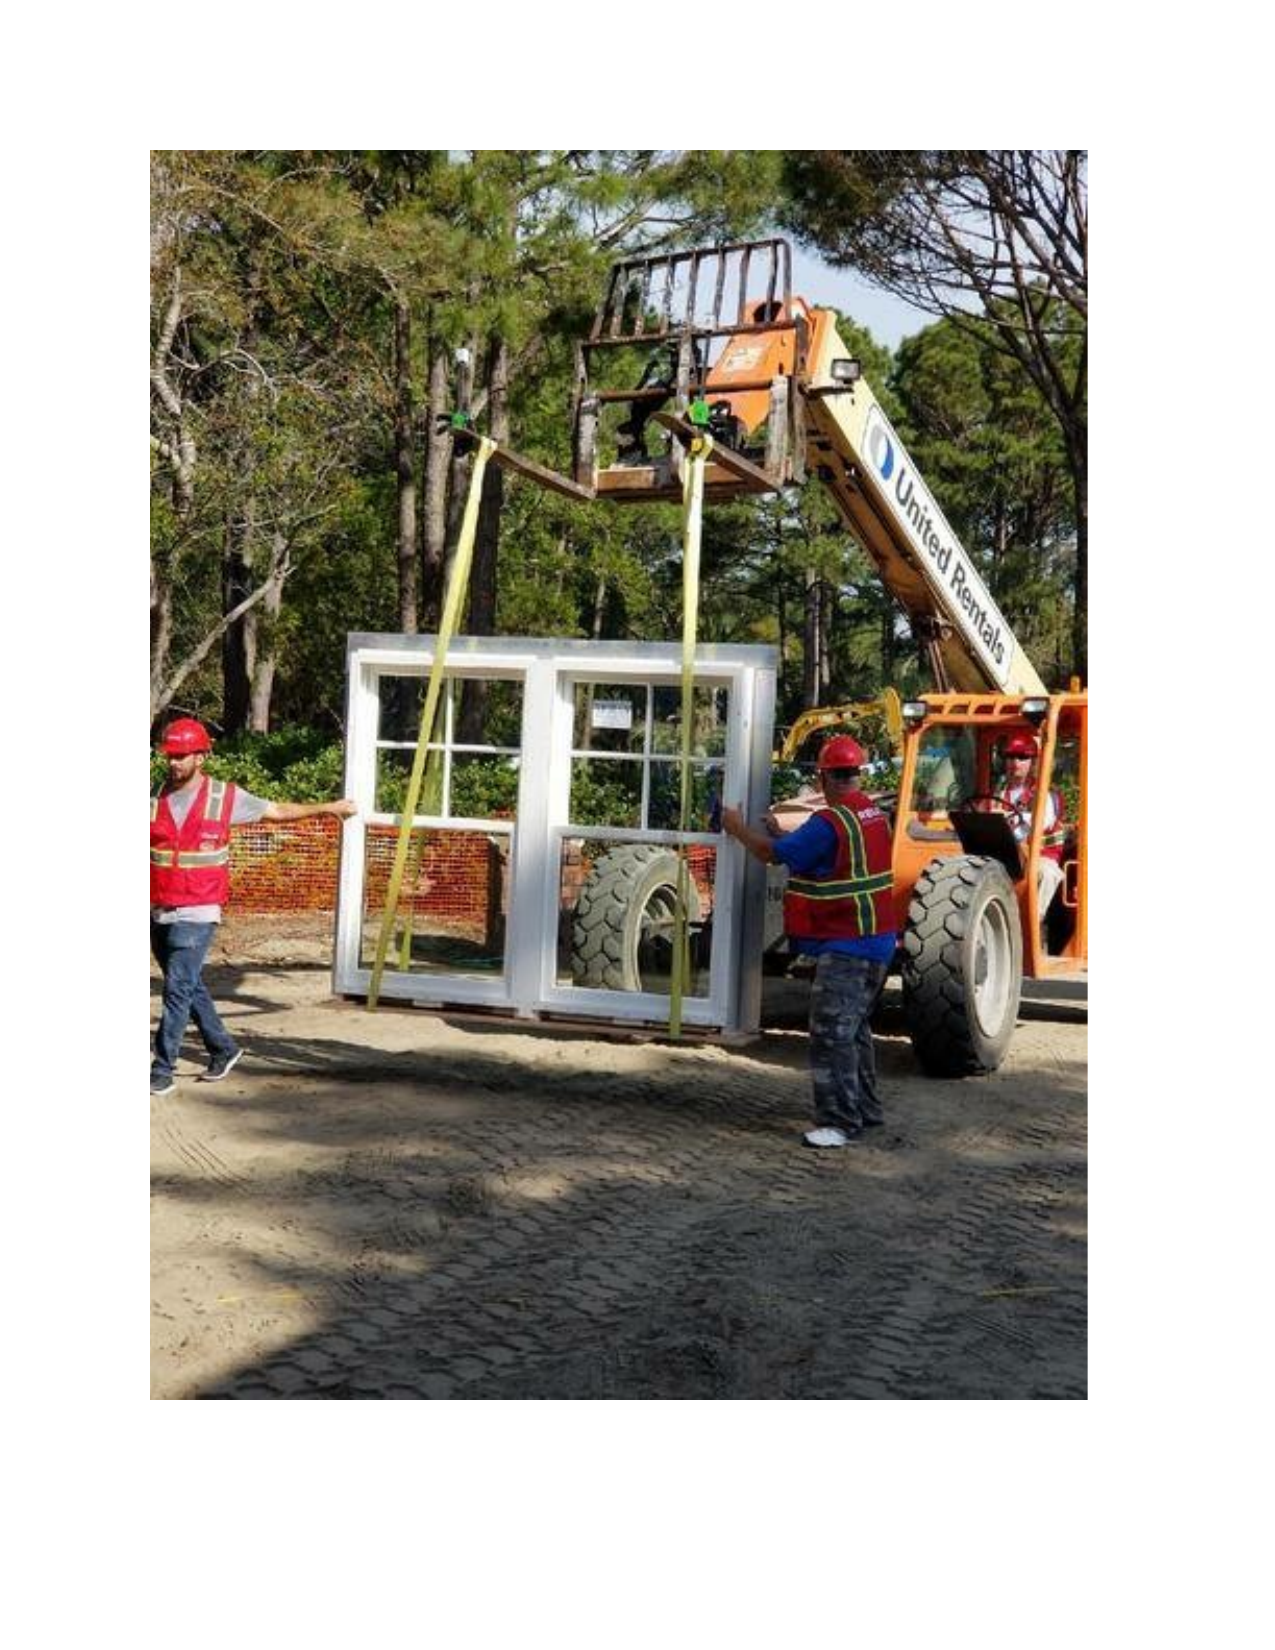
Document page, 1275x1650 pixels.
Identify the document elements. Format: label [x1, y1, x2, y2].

picture [150, 150, 1088, 1400]
